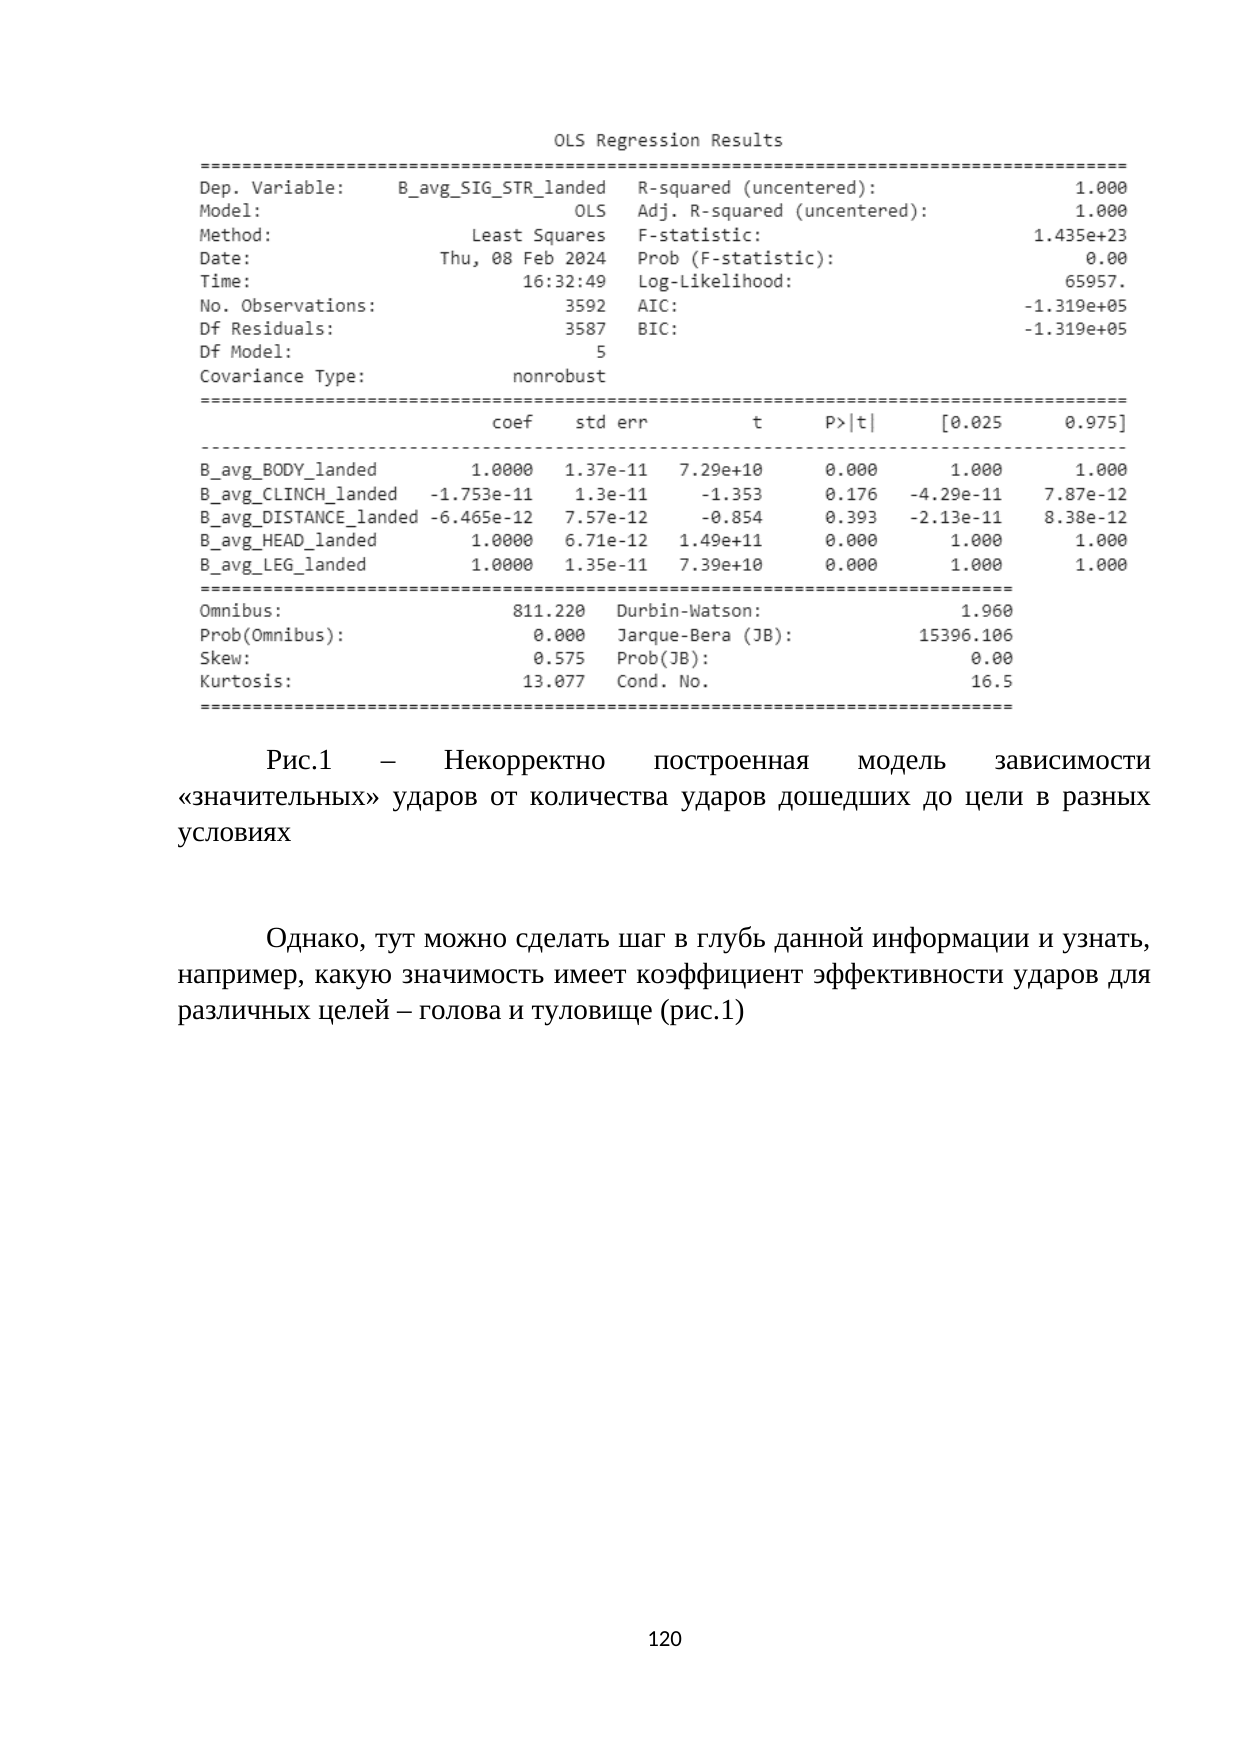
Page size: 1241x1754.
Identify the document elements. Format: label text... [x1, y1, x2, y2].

text Однако, тут можно сделать шаг в глубь данной информации и узнать, например, какую значимость имеет коэффициент эффективности ударов для различных целей – голова и туловище (рис.1) [177, 920, 1152, 1026]
text Рис.1 – Некорректно построенная модель зависимости «значительных» ударов от количества ударов дошедших до цели в разных условиях [177, 742, 1152, 848]
picture [177, 118, 1152, 724]
